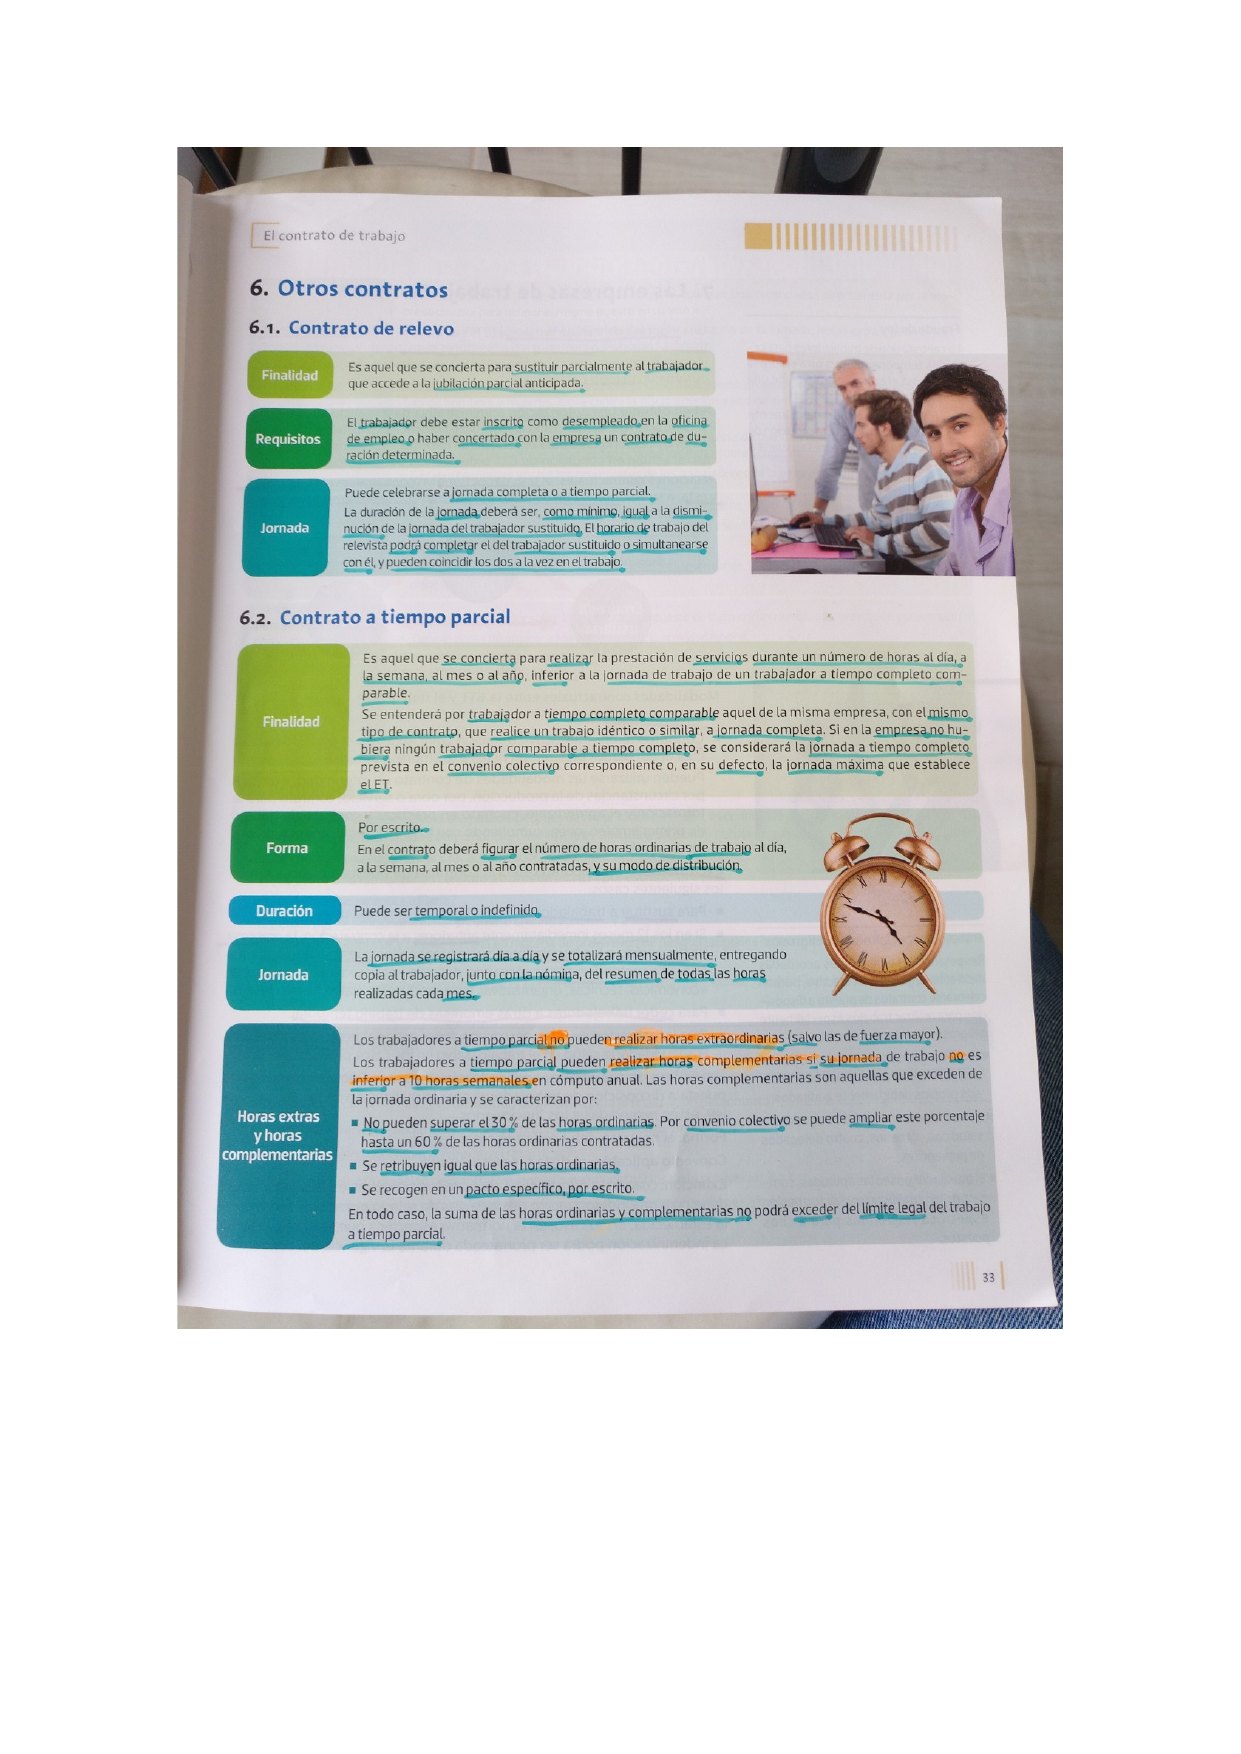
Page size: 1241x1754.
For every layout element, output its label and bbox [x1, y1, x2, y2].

picture [177, 147, 1063, 1329]
